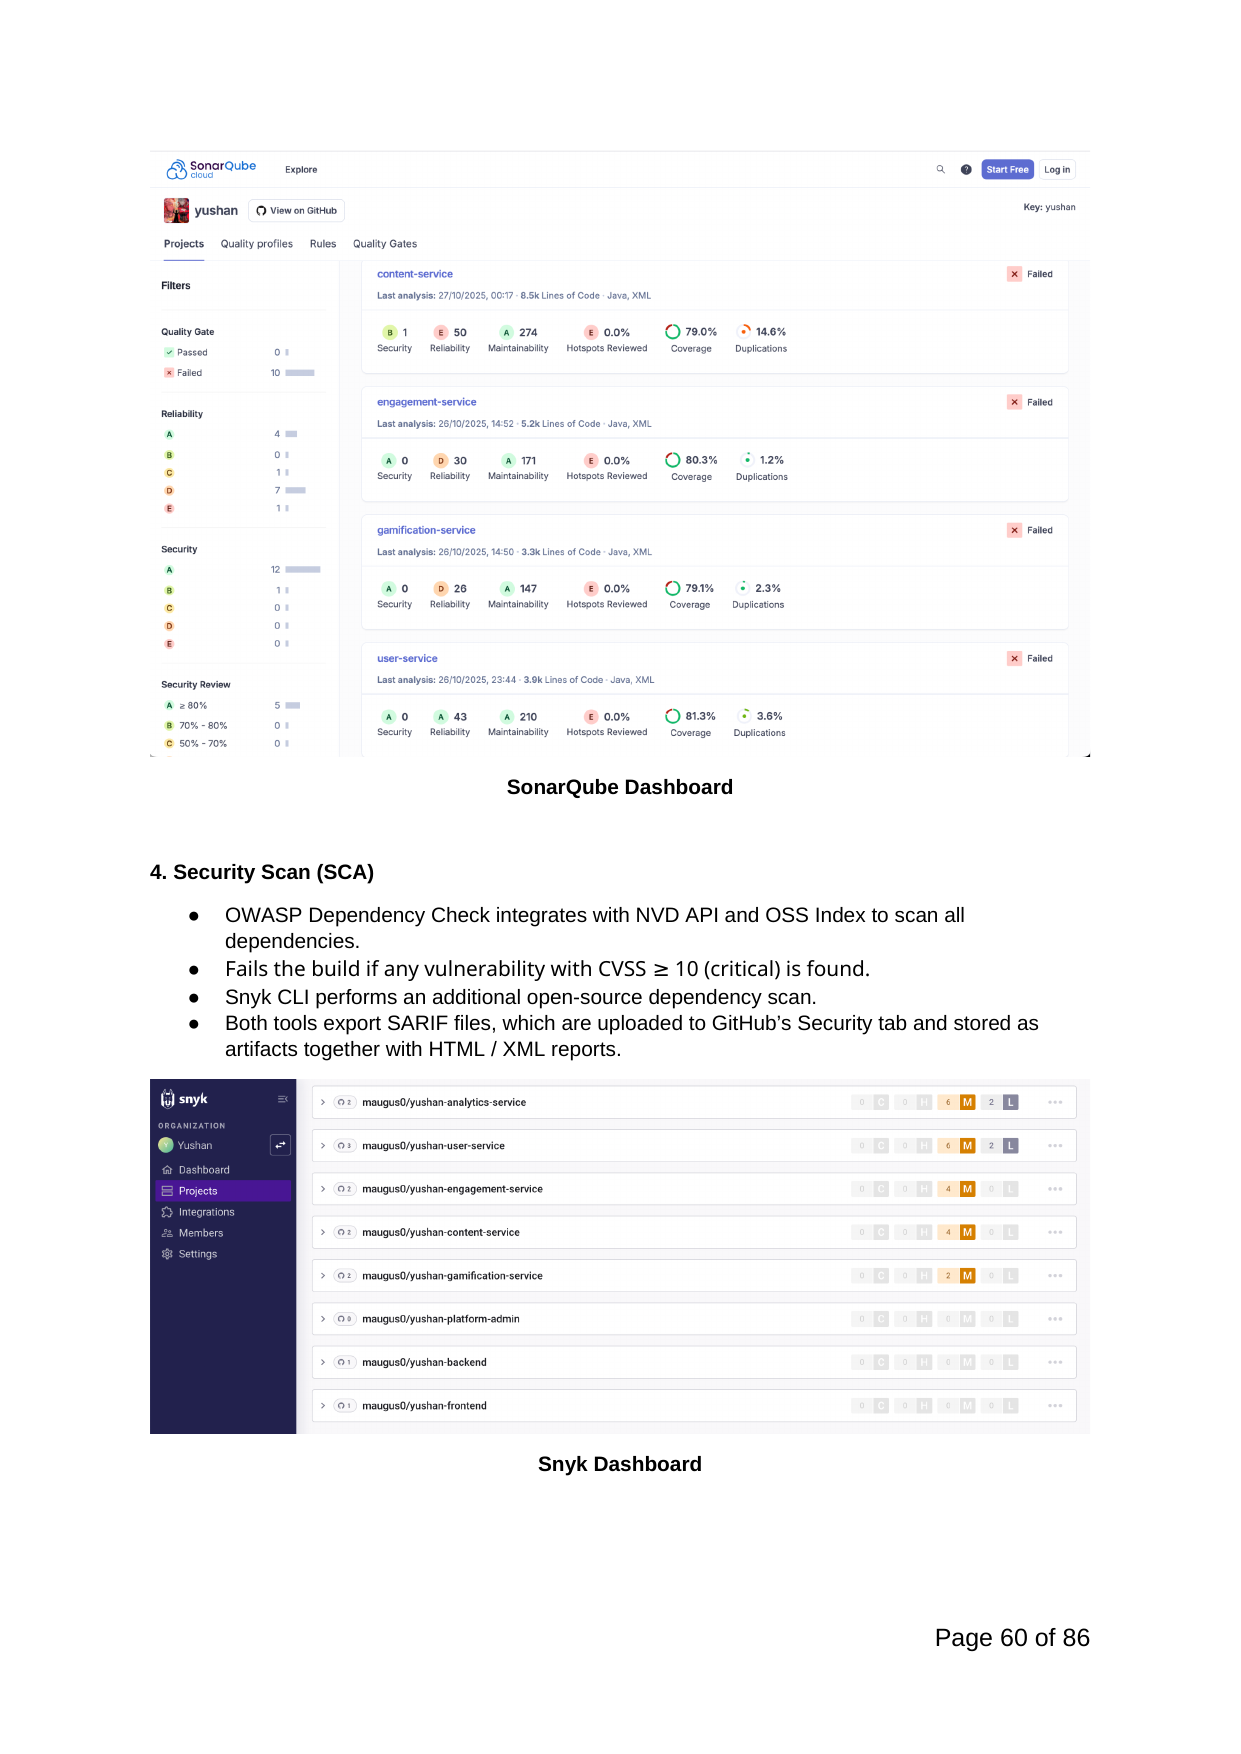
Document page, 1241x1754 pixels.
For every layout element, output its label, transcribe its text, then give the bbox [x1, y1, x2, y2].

list Snyk CLI performs an additional open-source dependency scan. [187, 985, 1090, 1009]
picture [150, 1079, 1091, 1434]
text SonarQube Dashboard [150, 775, 1090, 799]
text 4. Security Scan (SCA) [150, 860, 1090, 884]
list Both tools export SARIF files, which are uploaded to GitHub’s Security tab and stored as artifacts together with HTML / XML reports. [187, 1011, 1090, 1061]
list Fails the build if any vulnerability with CVSS ≥ 10 (critical) is found. [187, 954, 1090, 983]
picture [150, 150, 1091, 757]
text Snyk Dashboard [150, 1452, 1090, 1476]
list OWASP Dependency Check integrates with NVD API and OSS Index to scan all dependencies. [187, 903, 1090, 952]
